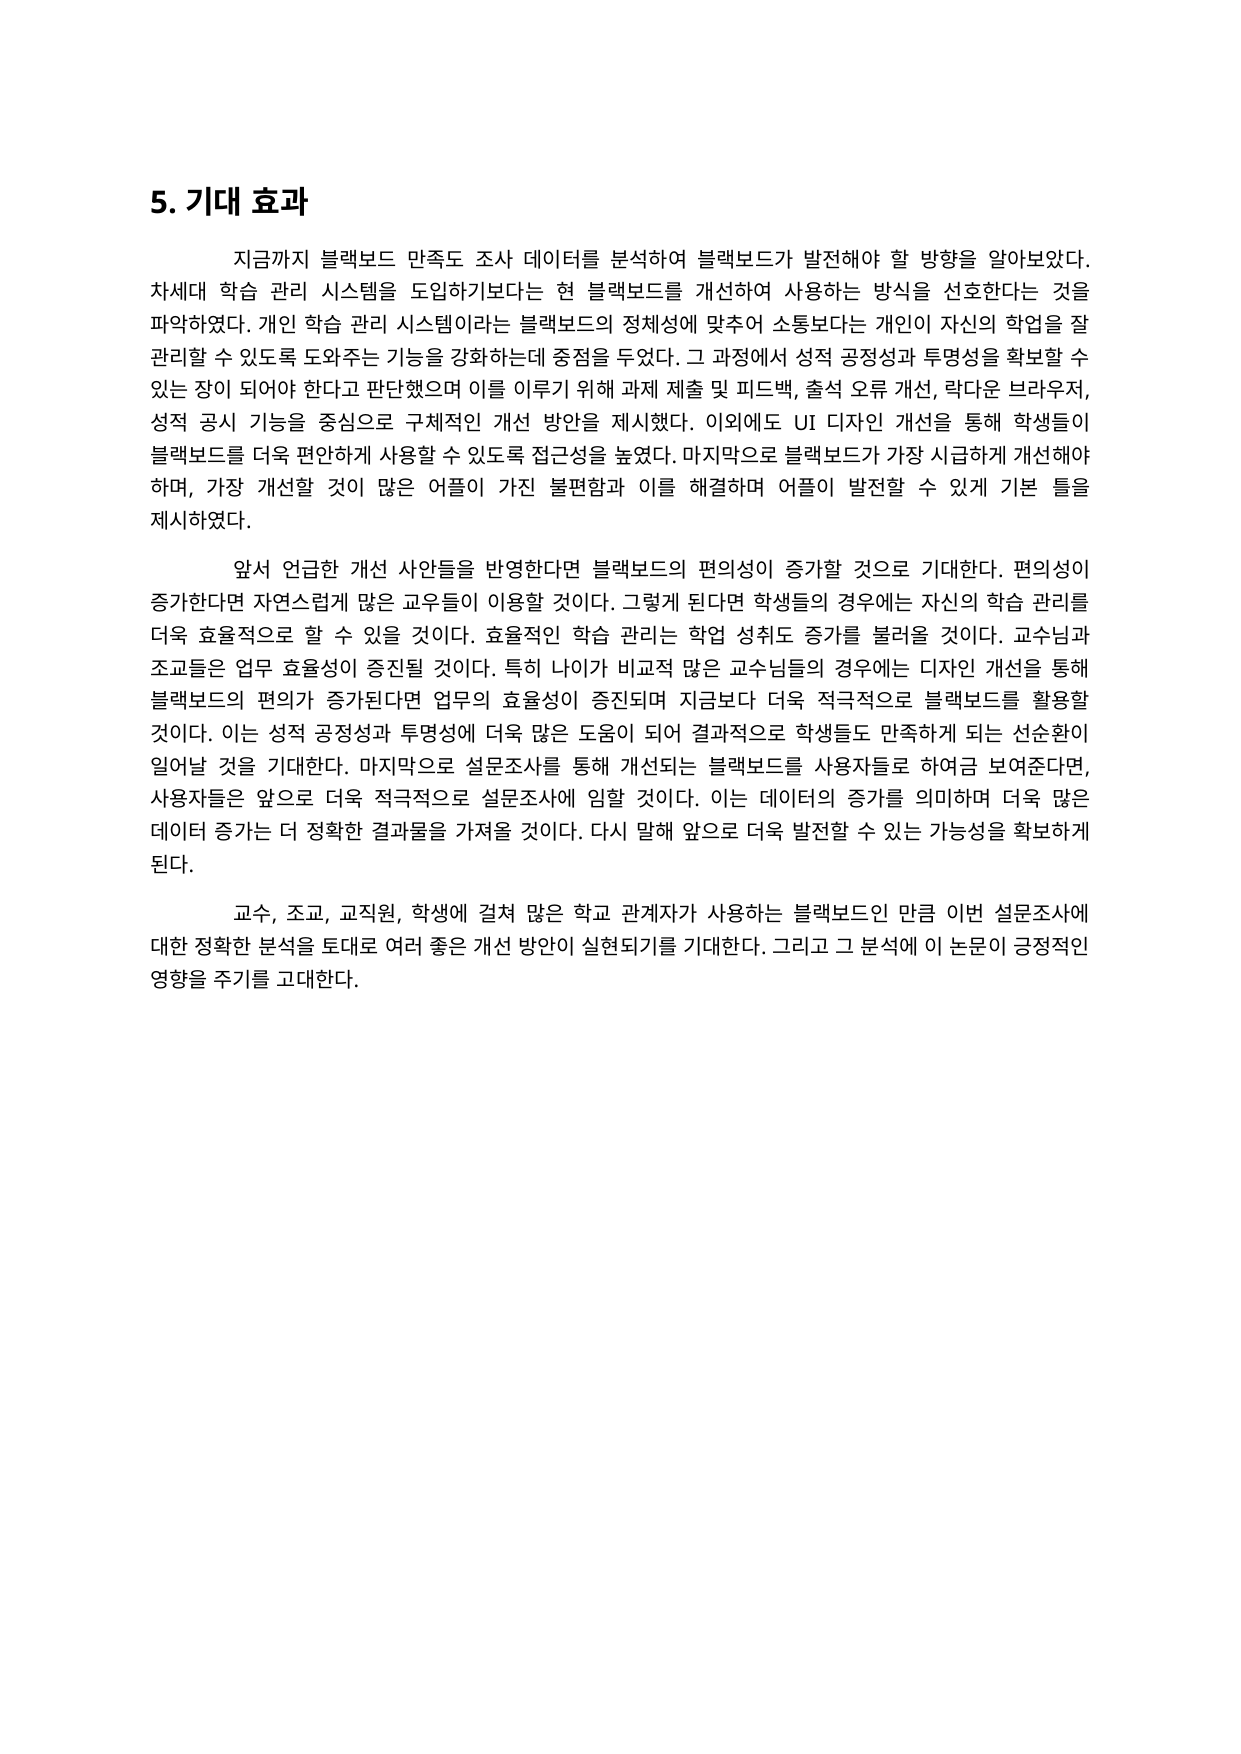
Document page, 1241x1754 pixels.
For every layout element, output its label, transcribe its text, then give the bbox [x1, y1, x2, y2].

text 교수, 조교, 교직원, 학생에 걸쳐 많은 학교 관계자가 사용하는 블랙보드인 만큼 이번 설문조사에 대한 정확한 분석을 토대로 여러 좋은 개선 방안이 실현되기를 기대한다. 그리고 그 분석에 이 논문이 긍정적인 영향을 주기를 고대한다. [150, 897, 1090, 993]
text 앞서 언급한 개선 사안들을 반영한다면 블랙보드의 편의성이 증가할 것으로 기대한다. 편의성이 증가한다면 자연스럽게 많은 교우들이 이용할 것이다. 그렇게 된다면 학생들의 경우에는 자신의 학습 관리를 더욱 효율적으로 할 수 있을 것이다. 효율적인 학습 관리는 학업 성취도 증가를 불러올 것이다. 교수님과 조교들은 업무 효율성이 증진될 것이다. 특히 나이가 비교적 많은 교수님들의 경우에는 디자인 개선을 통해 블랙보드의 편의가 증가된다면 업무의 효율성이 증진되며 지금보다 더욱 적극적으로 블랙보드를 활용할 것이다. 이는 성적 공정성과 투명성에 더욱 많은 도움이 되어 결과적으로 학생들도 만족하게 되는 선순환이 일어날 것을 기대한다. 마지막으로 설문조사를 통해 개선되는 블랙보드를 사용자들로 하여금 보여준다면, 사용자들은 앞으로 더욱 적극적으로 설문조사에 임할 것이다. 이는 데이터의 증가를 의미하며 더욱 많은 데이터 증가는 더 정확한 결과물을 가져올 것이다. 다시 말해 앞으로 더욱 발전할 수 있는 가능성을 확보하게 된다. [150, 554, 1090, 878]
text 5. 기대 효과 [150, 177, 1090, 223]
text 지금까지 블랙보드 만족도 조사 데이터를 분석하여 블랙보드가 발전해야 할 방향을 알아보았다. 차세대 학습 관리 시스템을 도입하기보다는 현 블랙보드를 개선하여 사용하는 방식을 선호한다는 것을 파악하였다. 개인 학습 관리 시스템이라는 블랙보드의 정체성에 맞추어 소통보다는 개인이 자신의 학업을 잘 관리할 수 있도록 도와주는 기능을 강화하는데 중점을 두었다. 그 과정에서 성적 공정성과 투명성을 확보할 수 있는 장이 되어야 한다고 판단했으며 이를 이루기 위해 과제 제출 및 피드백, 출석 오류 개선, 락다운 브라우저, 성적 공시 기능을 중심으로 구체적인 개선 방안을 제시했다. 이외에도 UI 디자인 개선을 통해 학생들이 블랙보드를 더욱 편안하게 사용할 수 있도록 접근성을 높였다. 마지막으로 블랙보드가 가장 시급하게 개선해야 하며, 가장 개선할 것이 많은 어플이 가진 불편함과 이를 해결하며 어플이 발전할 수 있게 기본 틀을 제시하였다. [150, 243, 1090, 535]
